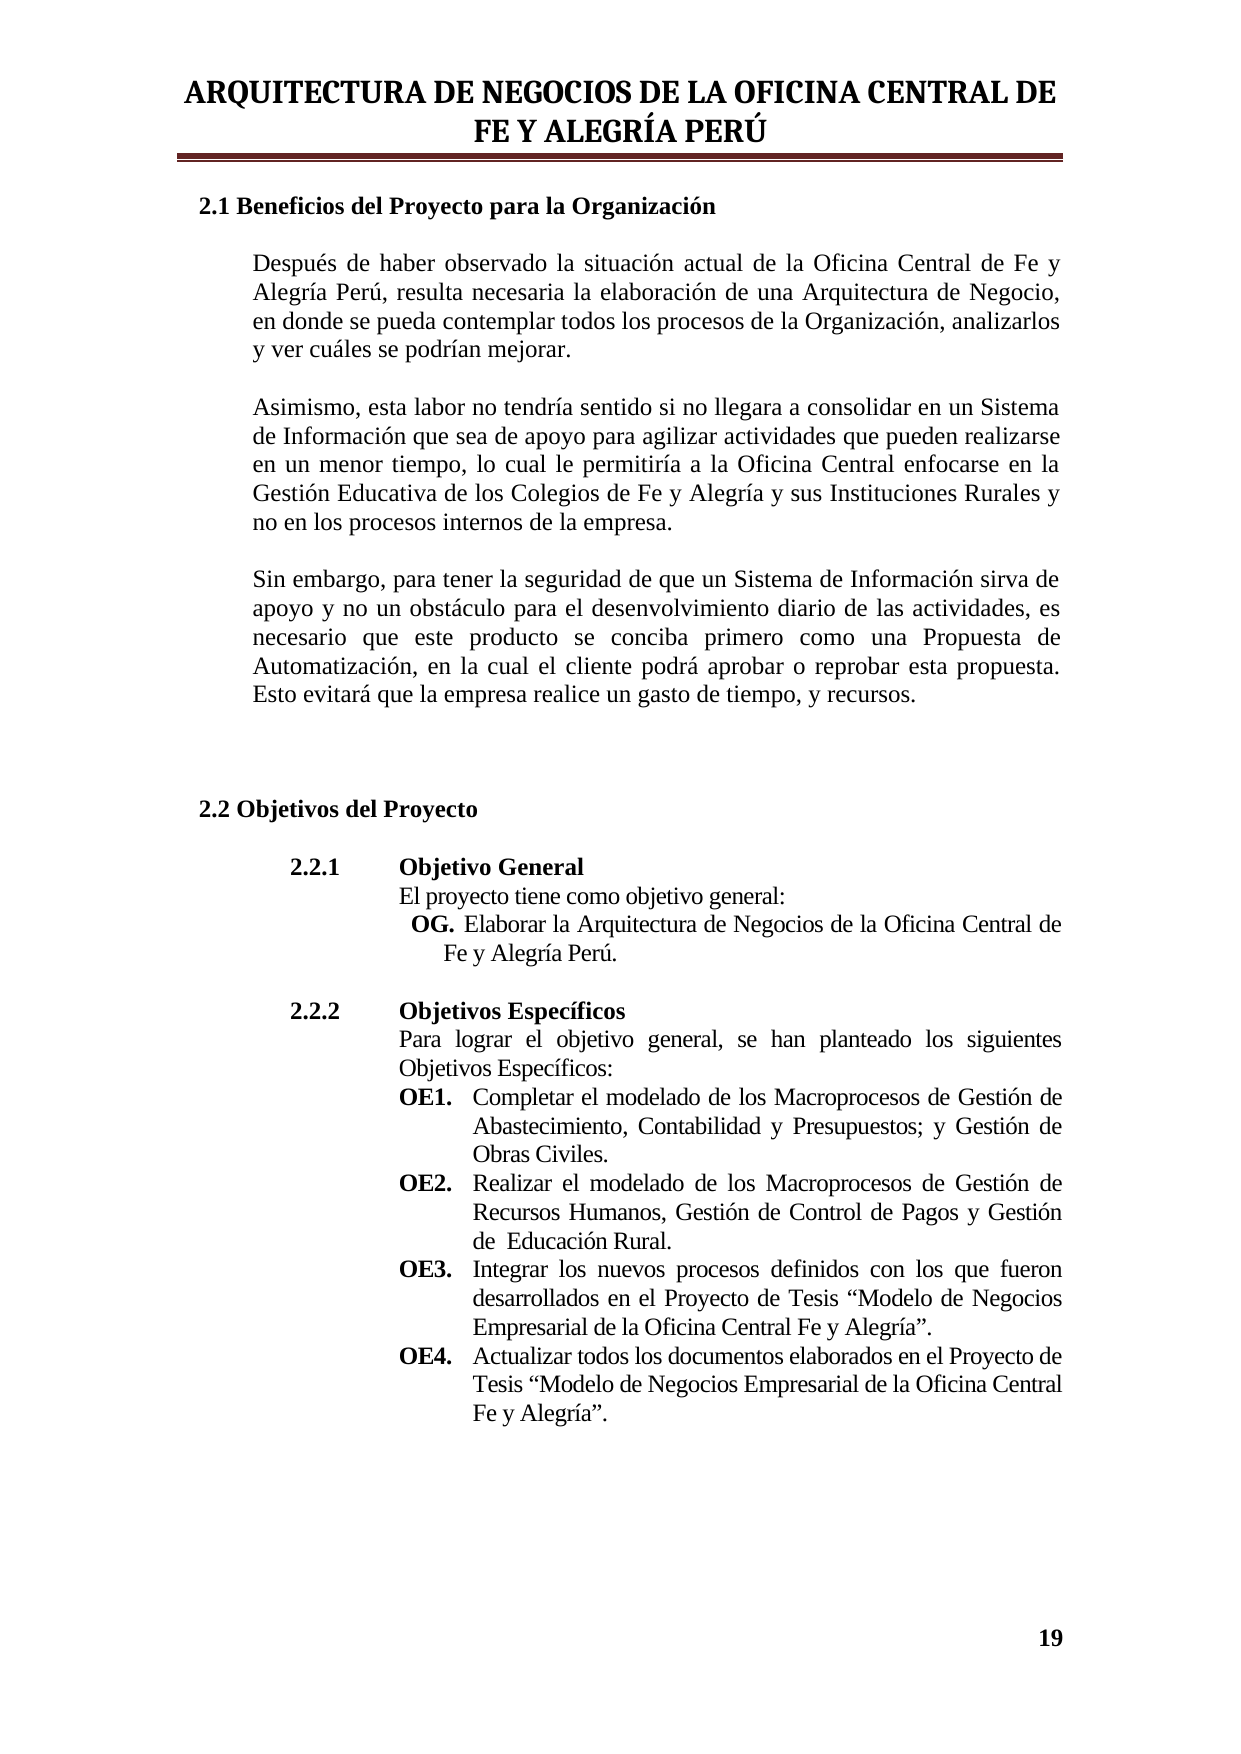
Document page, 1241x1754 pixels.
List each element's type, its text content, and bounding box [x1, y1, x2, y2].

text OG. Elaborar la Arquitectura de Negocios de la Oficina Central de Fe y Alegría Perú. [327, 909, 1063, 967]
list Objetivos del Proyecto [199, 794, 1063, 823]
list Asimismo, esta labor no tendría sentido si no llegara a consolidar en un Sistema de Información que sea de apoyo para agilizar actividades que pueden realizarse en un menor tiempo, lo cual le permitiría a la Oficina Central enfocarse en la Gestión Educativa de los Colegios de Fe y Alegría y sus Instituciones Rurales y no en los procesos internos de la empresa. [252, 392, 1061, 536]
list Realizar el modelado de los Macroprocesos de Gestión de Recursos Humanos, Gestión de Control de Pagos y Gestión de Educación Rural. [399, 1168, 1063, 1254]
list Para lograr el objetivo general, se han planteado los siguientes Objetivos Específicos: [399, 1024, 1063, 1082]
list Objetivo General [290, 852, 1063, 881]
list Objetivos Específicos [290, 996, 1063, 1024]
list Después de haber observado la situación actual de la Oficina Central de Fe y Alegría Perú, resulta necesaria la elaboración de una Arquitectura de Negocio, en donde se pueda contemplar todos los procesos de la Organización, analizarlos y ver cuáles se podrían mejorar. [252, 248, 1061, 363]
list Integrar los nuevos procesos definidos con los que fueron desarrollados en el Proyecto de Tesis “Modelo de Negocios Empresarial de la Oficina Central Fe y Alegría”. [399, 1254, 1063, 1341]
list Sin embargo, para tener la seguridad de que un Sistema de Información sirva de apoyo y no un obstáculo para el desenvolvimiento diario de las actividades, es necesario que este producto se conciba primero como una Propuesta de Automatización, en la cual el cliente podrá aprobar o reprobar esta propuesta. Esto evitará que la empresa realice un gasto de tiempo, y recursos. [252, 564, 1061, 708]
list Beneficios del Proyecto para la Organización [199, 191, 1063, 219]
list Completar el modelado de los Macroprocesos de Gestión de Abastecimiento, Contabilidad y Presupuestos; y Gestión de Obras Civiles. [399, 1082, 1063, 1168]
list Actualizar todos los documentos elaborados en el Proyecto de Tesis “Modelo de Negocios Empresarial de la Oficina Central Fe y Alegría”. [399, 1341, 1063, 1427]
list El proyecto tiene como objetivo general: [327, 881, 1063, 909]
